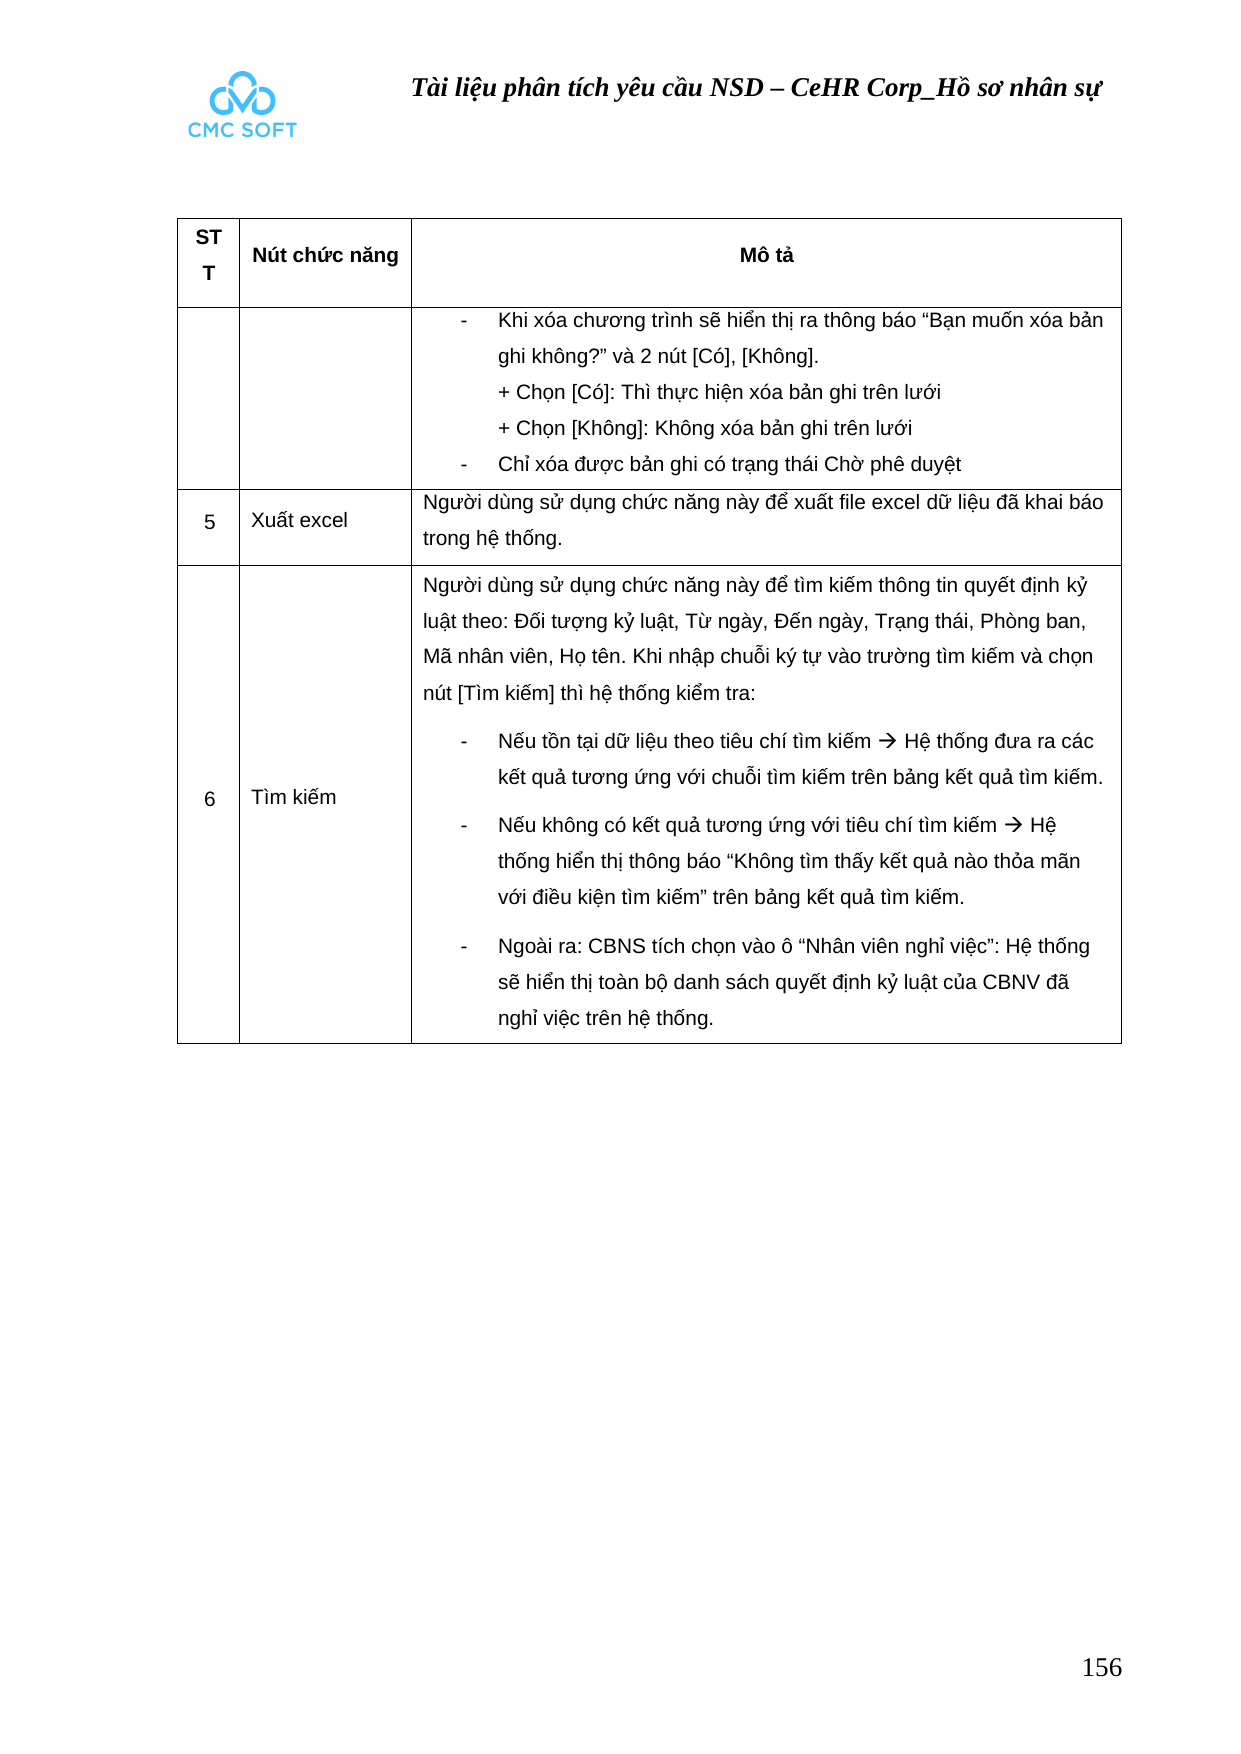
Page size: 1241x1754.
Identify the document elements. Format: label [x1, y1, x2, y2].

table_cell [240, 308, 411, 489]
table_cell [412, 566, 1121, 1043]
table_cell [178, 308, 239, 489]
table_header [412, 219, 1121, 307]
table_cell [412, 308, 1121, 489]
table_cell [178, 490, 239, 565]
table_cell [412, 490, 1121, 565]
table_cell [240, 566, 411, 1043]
picture [188, 71, 297, 137]
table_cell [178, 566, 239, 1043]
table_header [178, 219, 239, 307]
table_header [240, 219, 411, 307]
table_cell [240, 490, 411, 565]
